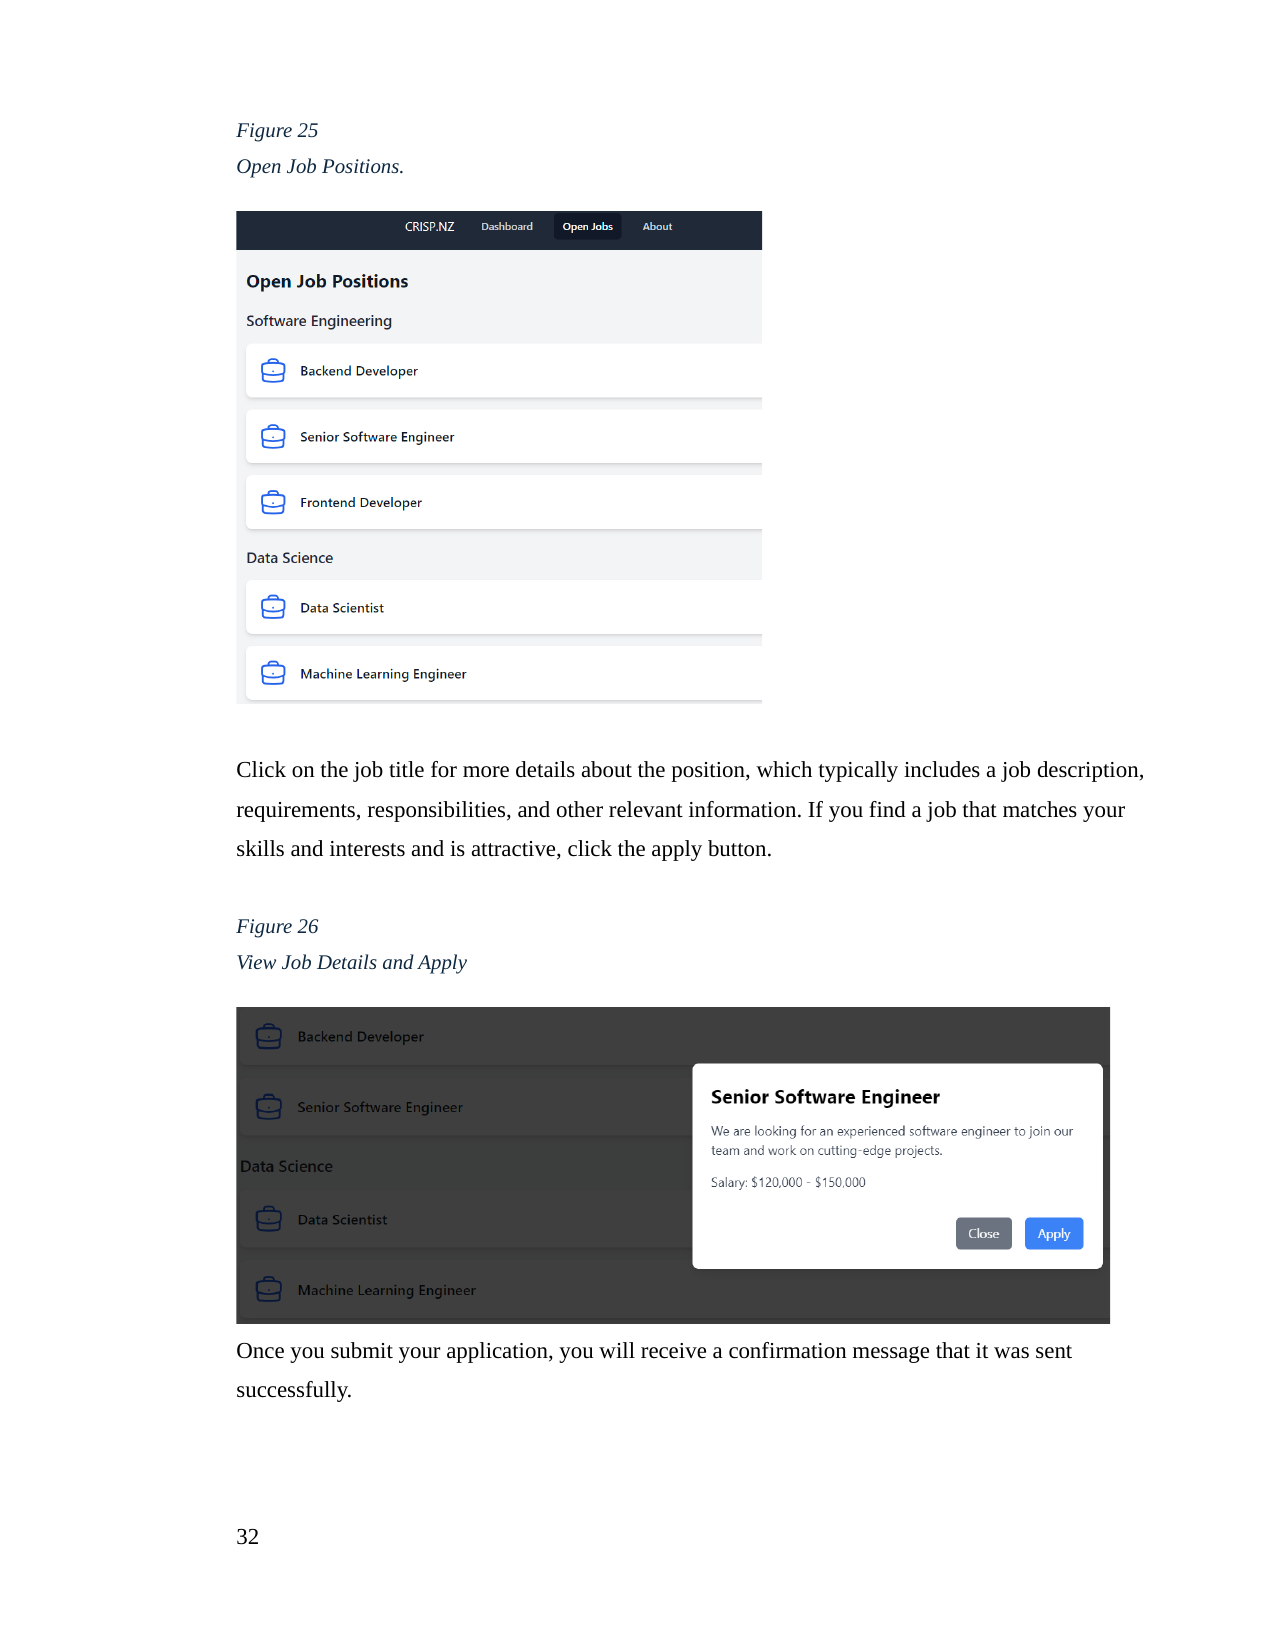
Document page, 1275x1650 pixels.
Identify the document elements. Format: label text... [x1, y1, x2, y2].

text Figure 25 Open Job Positions. [236, 118, 1157, 178]
text Once you submit your application, you will receive a confirmation message that it was sent successfully. [236, 1337, 1157, 1403]
picture [236, 1007, 1110, 1324]
text Figure 26 View Job Details and Apply [236, 914, 1157, 974]
text Click on the job title for more details about the position, which typically includes a job description, requirements, responsibilities, and other relevant information. If you find a job that matches your skills and interests and is attractive, click the apply button. [236, 756, 1157, 862]
picture [236, 211, 763, 704]
